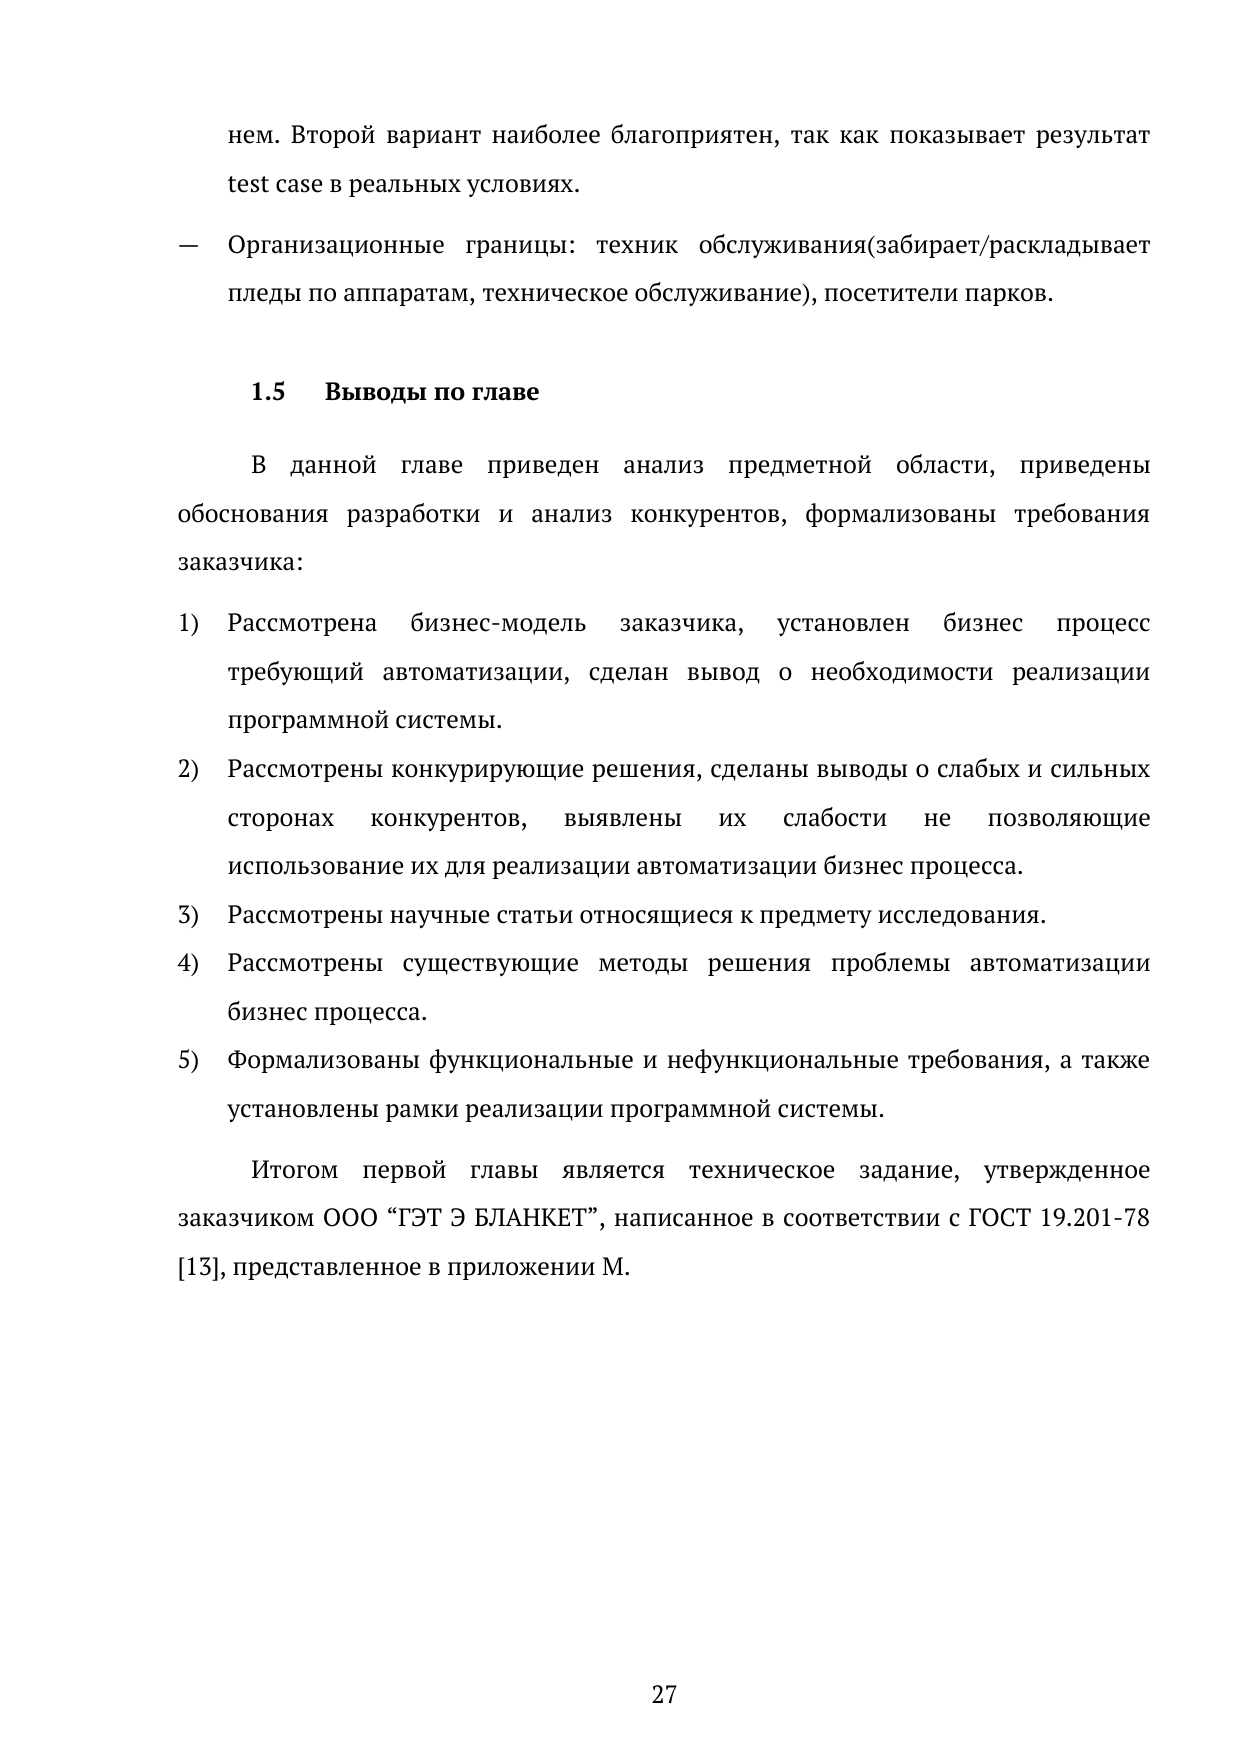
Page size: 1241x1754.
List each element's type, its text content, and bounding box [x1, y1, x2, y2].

subtitle Выводы по главе [250, 375, 1152, 407]
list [177, 118, 1152, 199]
list Рассмотрены научные статьи относящиеся к предмету исследования. [177, 898, 1152, 930]
list Организационные границы: техник обслуживания(забирает/раскладывает пледы по аппаратам, техническое обслуживание), посетители парков. [177, 228, 1152, 309]
list Рассмотрена бизнес-модель заказчика, установлен бизнес процесс требующий автоматизации, сделан вывод о необходимости реализации программной системы. [177, 606, 1152, 736]
list Рассмотрены существующие методы решения проблемы автоматизации бизнес процесса. [177, 946, 1152, 1027]
list Рассмотрены конкурирующие решения, сделаны выводы о слабых и сильных сторонах конкурентов, выявлены их слабости не позволяющие использование их для реализации автоматизации бизнес процесса. [177, 752, 1152, 882]
text Итогом первой главы является техническое задание, утвержденное заказчиком ООО “ГЭТ Э БЛАНКЕТ”, написанное в соответствии с ГОСТ 19.201-78 [13], представленное в приложении М. [177, 1153, 1152, 1282]
list Формализованы функциональные и нефункциональные требования, а также установлены рамки реализации программной системы. [177, 1043, 1152, 1124]
text В данной главе приведен анализ предметной области, приведены обоснования разработки и анализ конкурентов, формализованы требования заказчика: [177, 448, 1152, 578]
